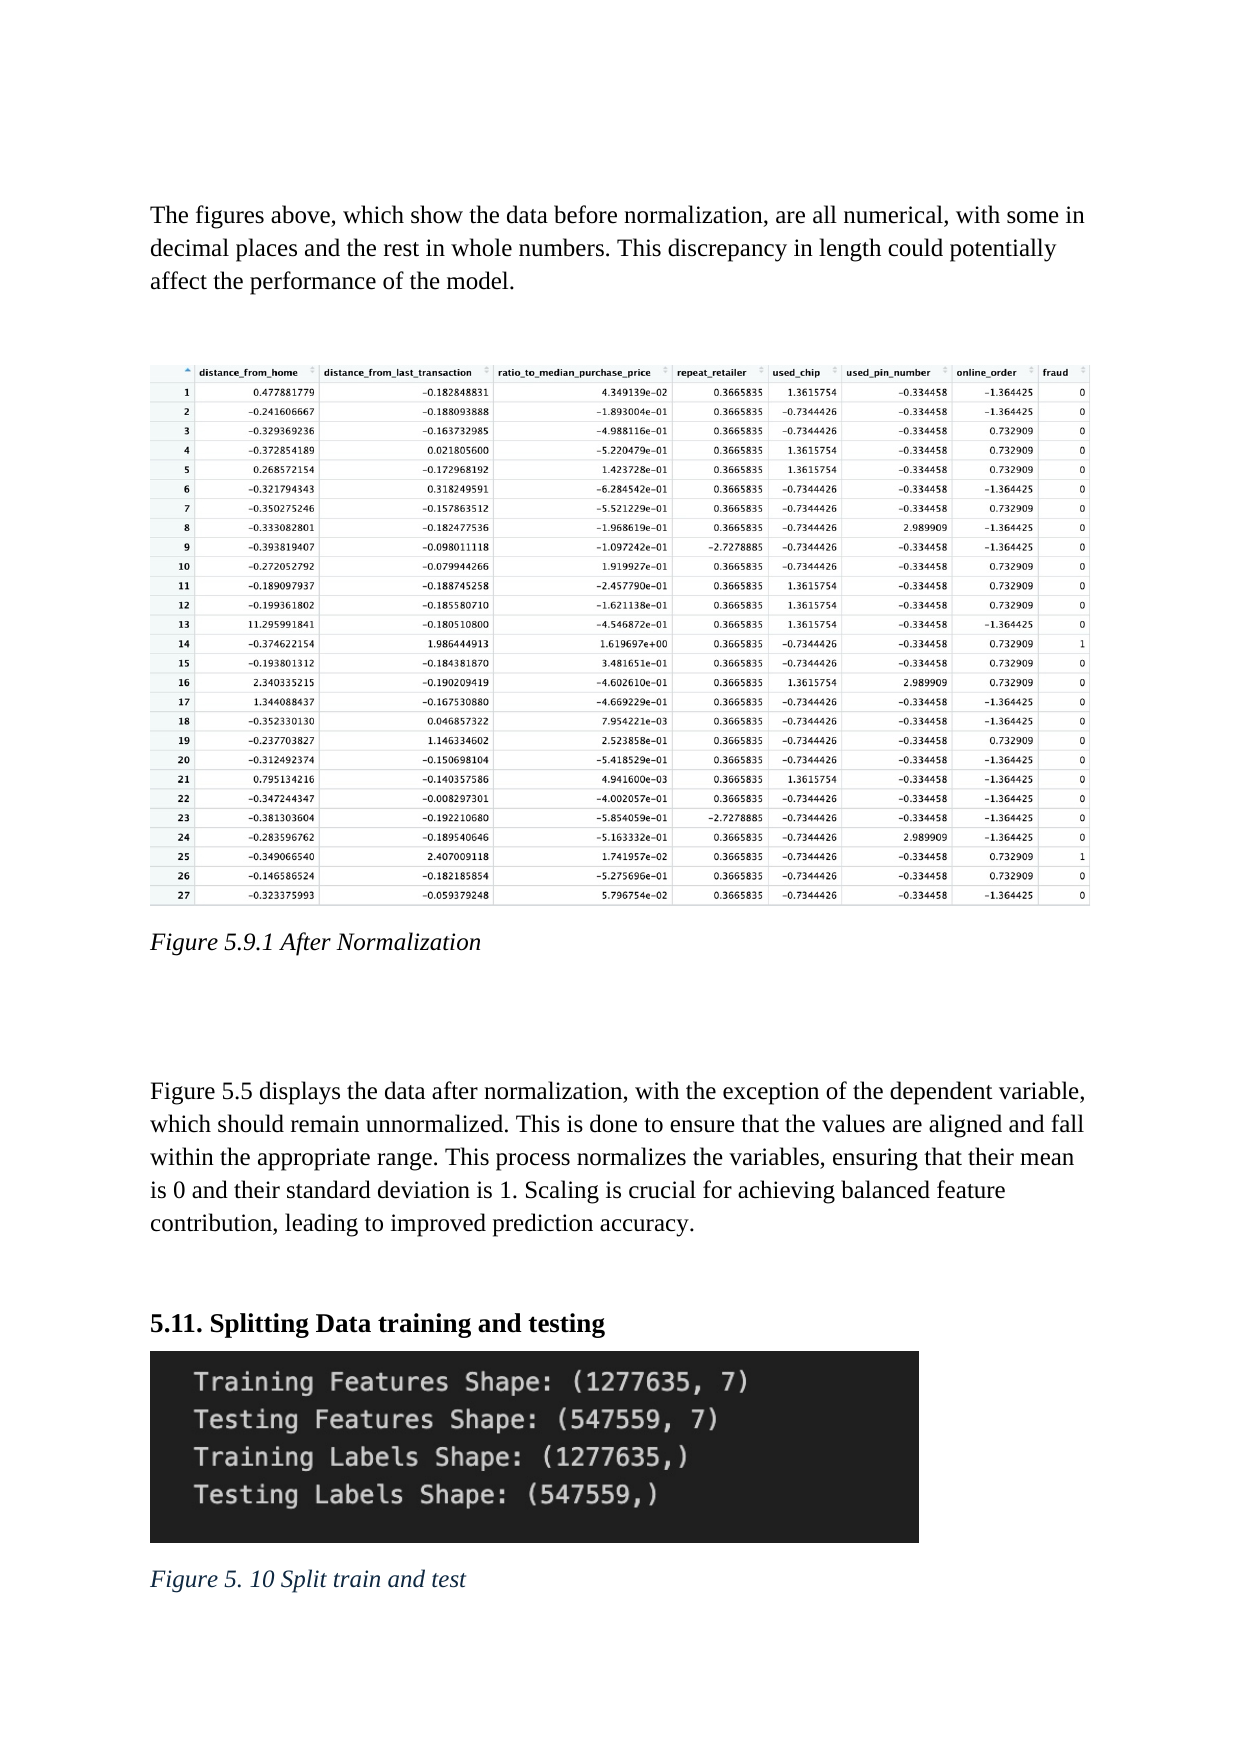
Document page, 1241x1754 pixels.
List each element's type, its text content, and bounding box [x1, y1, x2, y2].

text Figure 5.5 displays the data after normalization, with the exception of the dependent variable, which should remain unnormalized. This is done to ensure that the values are aligned and fall within the appropriate range. This process normalizes the variables, ensuring that their mean is 0 and their standard deviation is 1. Scaling is crucial for achieving balanced feature contribution, leading to improved prediction accuracy. [150, 1076, 1090, 1237]
subtitle 5.11. Splitting Data training and testing [150, 1307, 1090, 1338]
picture [150, 1351, 919, 1543]
text Figure 5. 10 Split train and test [150, 1564, 1090, 1593]
text The figures above, which show the data before normalization, are all numerical, with some in decimal places and the rest in whole numbers. This discrepancy in length could potentially affect the performance of the model. [150, 200, 1090, 294]
picture [150, 365, 1091, 906]
text Figure 5.9.1 After Normalization [150, 927, 1090, 956]
